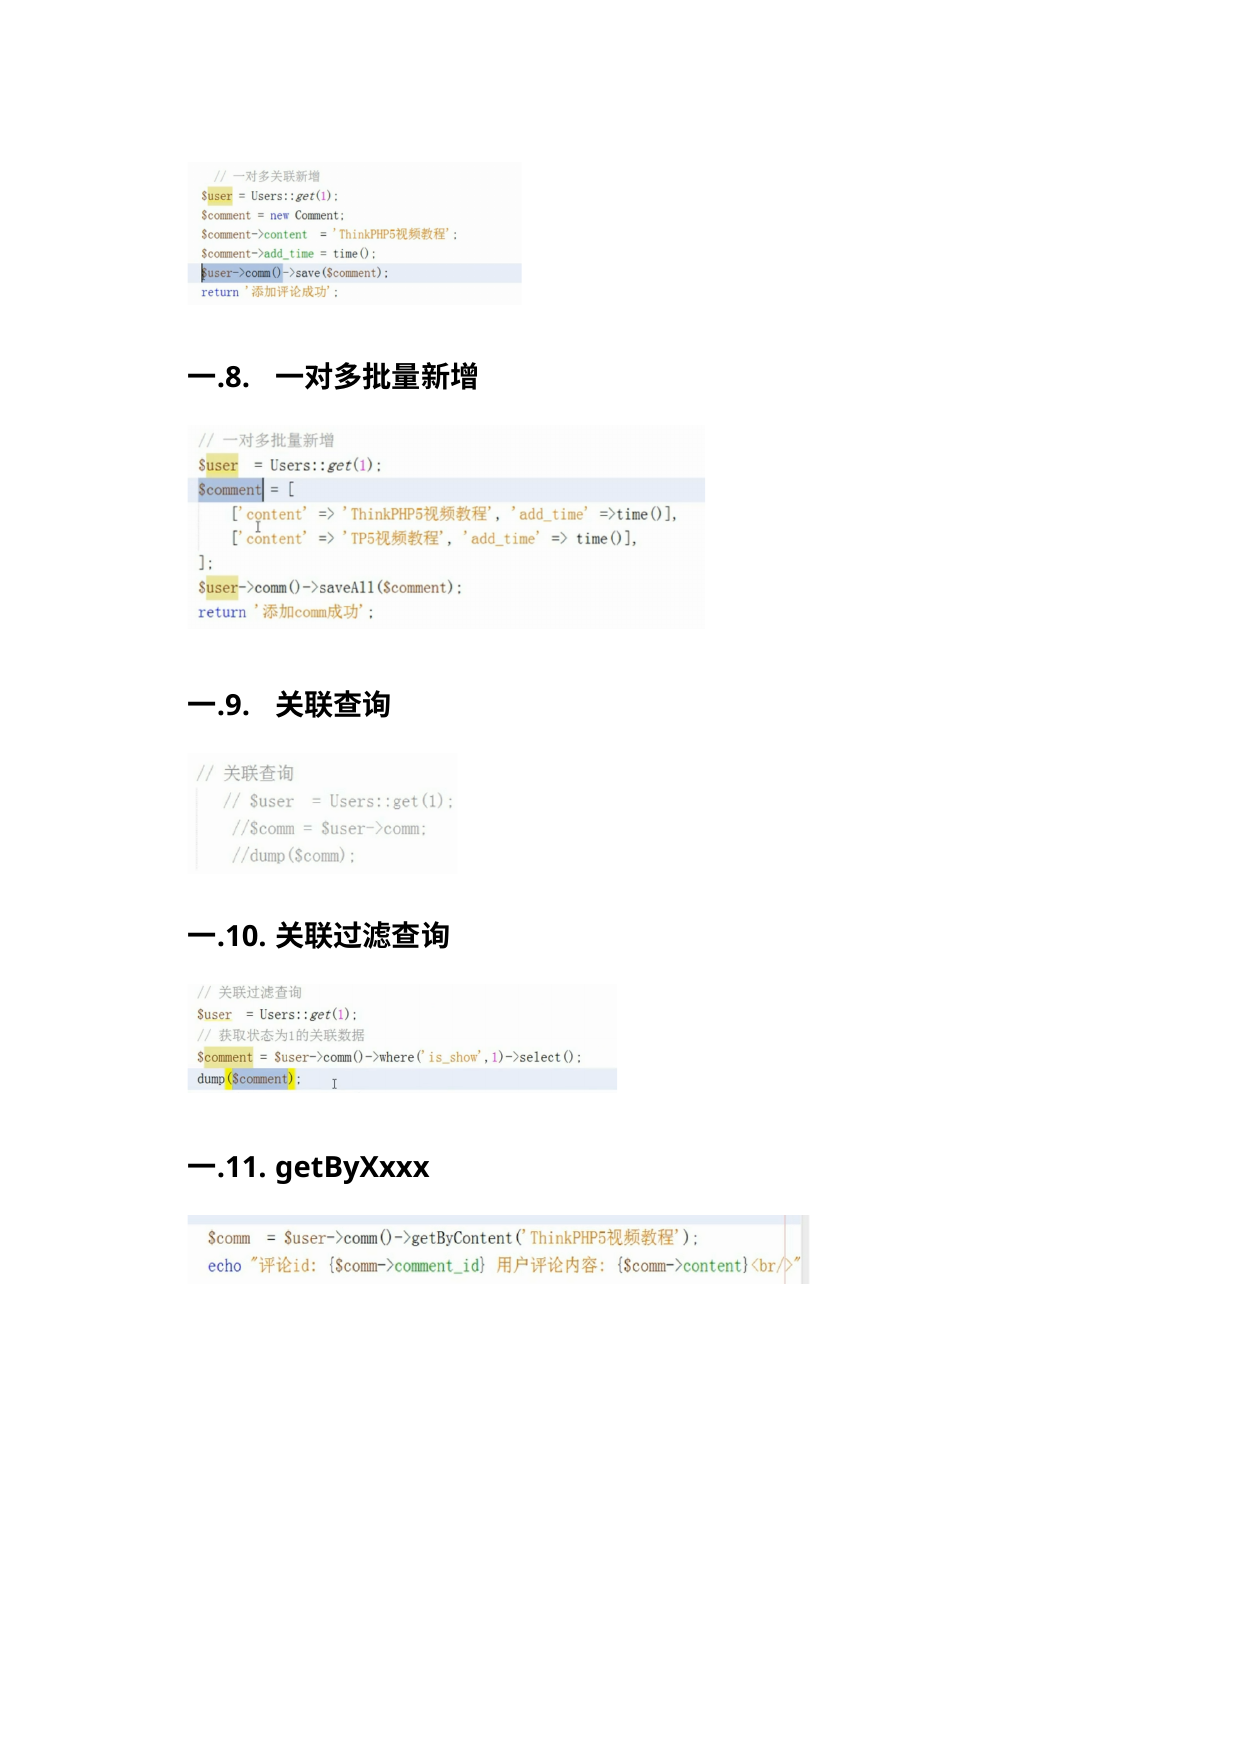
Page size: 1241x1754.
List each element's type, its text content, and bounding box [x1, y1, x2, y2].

subtitle getByXxxx [187, 1143, 1053, 1186]
picture [187, 425, 705, 629]
subtitle 一对多批量新增 [187, 354, 1053, 396]
picture [187, 162, 522, 305]
picture [187, 984, 618, 1093]
picture [187, 1215, 810, 1284]
subtitle 关联过滤查询 [187, 913, 1053, 955]
picture [187, 753, 458, 874]
subtitle 关联查询 [187, 682, 1053, 724]
